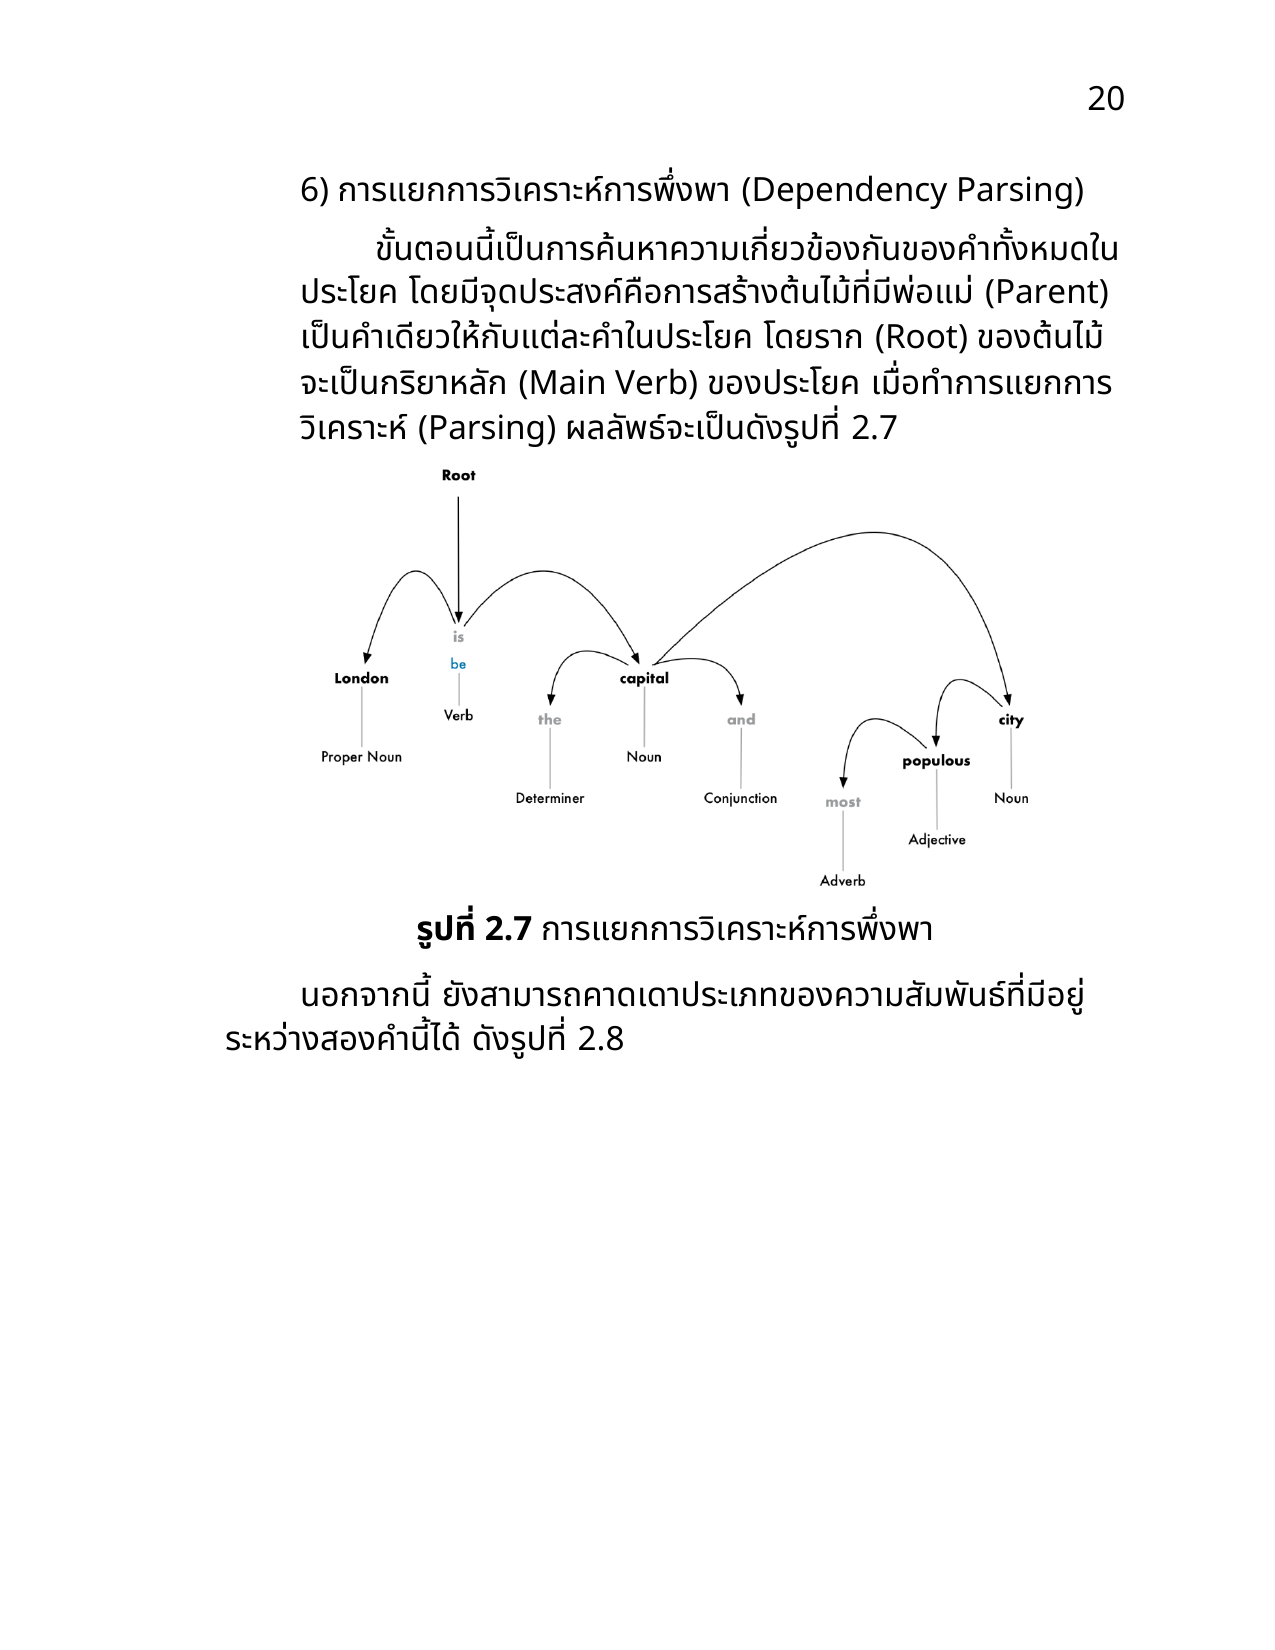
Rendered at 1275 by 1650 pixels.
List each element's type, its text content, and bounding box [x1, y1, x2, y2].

picture [320, 462, 1030, 892]
text ขั้นตอนนี้เป็นการค้นหาความเกี่ยวข้องกันของคำทั้งหมดในประโยค โดยมีจุดประสงค์คือการสร้างต้นไม้ที่มีพ่อแม่ (Parent) เป็นคำเดียวให้กับแต่ละคำในประโยค โดยราก (Root) ของต้นไม้จะเป็นกริยาหลัก (Main Verb) ของประโยค เมื่อทำการแยกการวิเคราะห์ (Parsing) ผลลัพธ์จะเป็นดังรูปที่ 2.7 [300, 229, 1125, 449]
text นอกจากนี้ ยังสามารถคาดเดาประเภทของความสัมพันธ์ที่มีอยู่ระหว่างสองคำนี้ได้ ดังรูปที่ 2.8 [225, 976, 1125, 1060]
list การแยกการวิเคราะห์การพึ่งพา (Dependency Parsing) [300, 166, 1125, 216]
